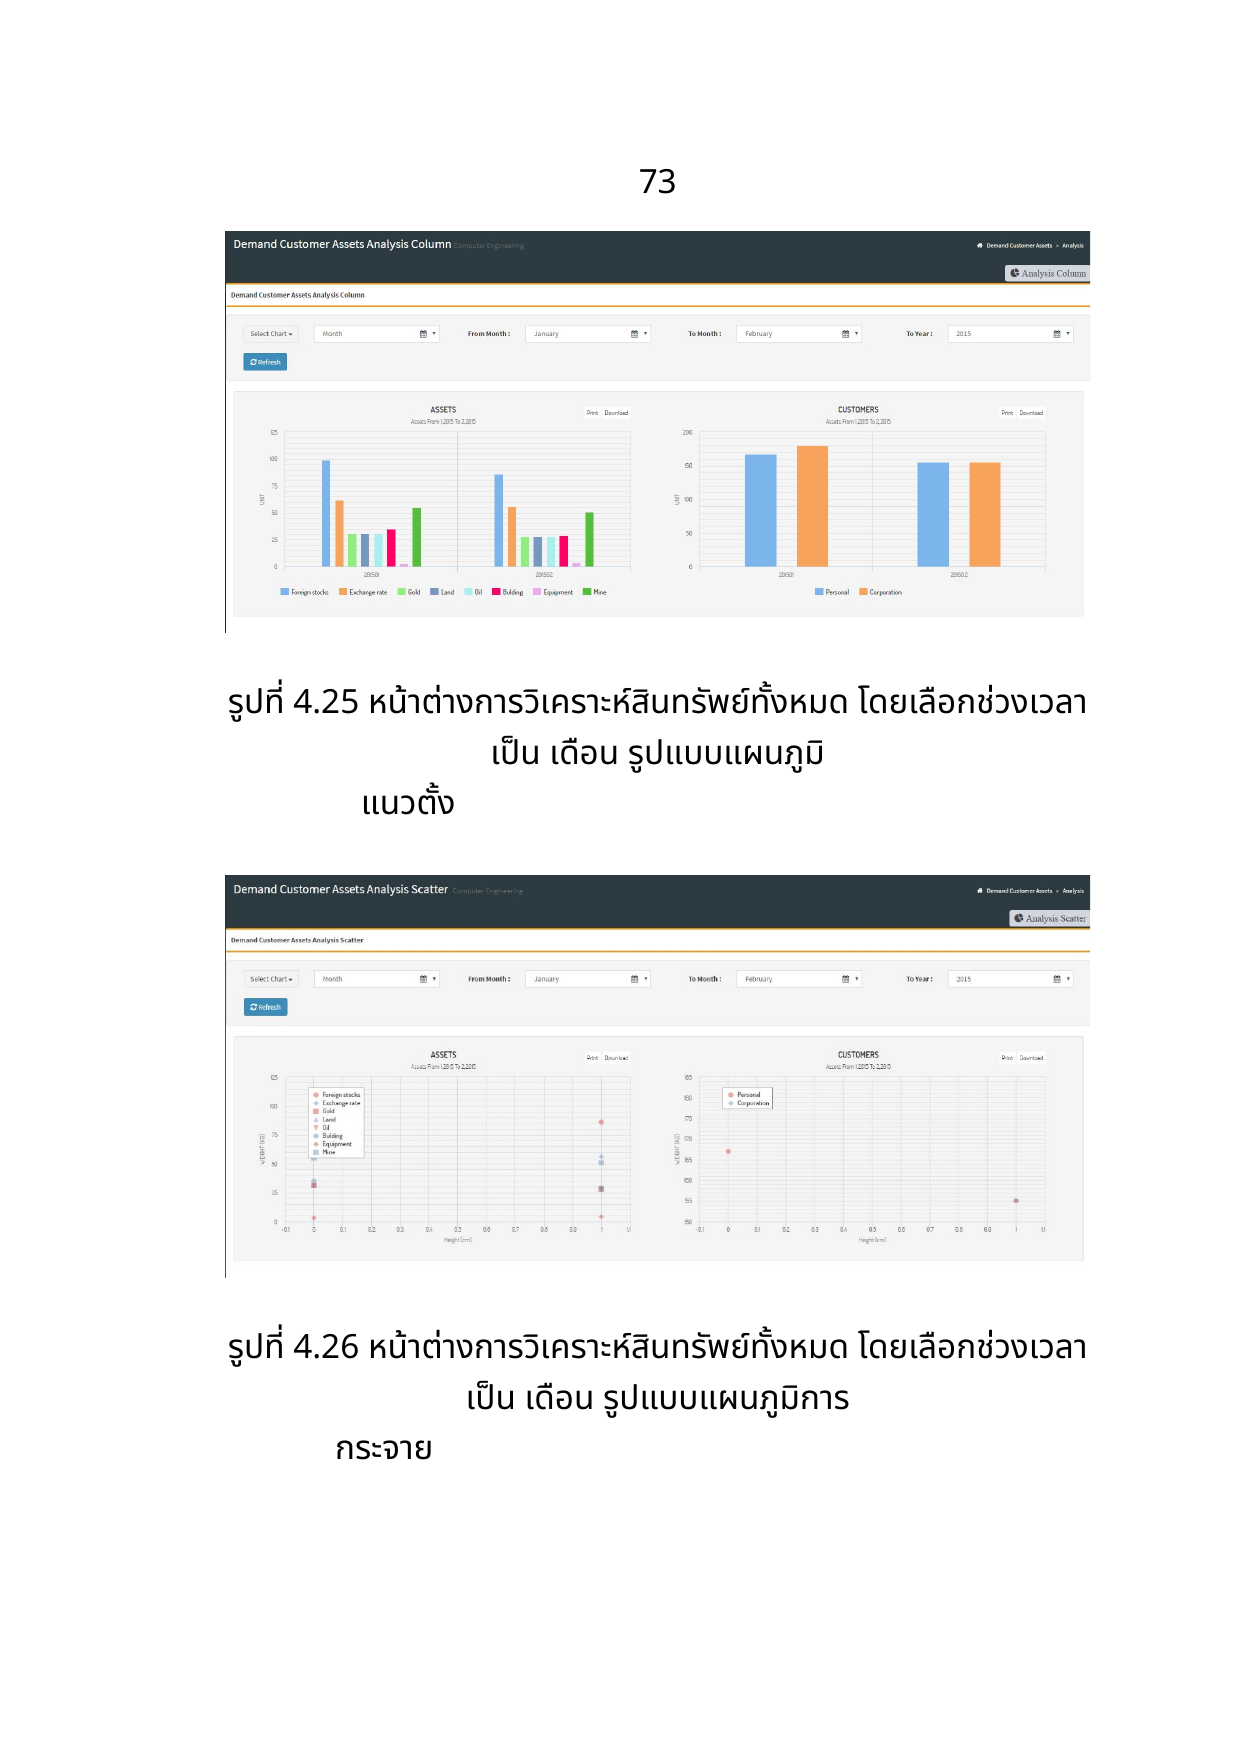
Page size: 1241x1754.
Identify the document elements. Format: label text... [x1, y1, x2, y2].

text รูปที่ 4.25 หน้าต่างการวิเคราะห์สินทรัพย์ทั้งหมด โดยเลือกช่วงเวลาเป็น เดือน รูปแบบแผนภูมิ [225, 678, 1090, 779]
text กระจาย [225, 1424, 1090, 1475]
picture [225, 231, 1091, 633]
picture [225, 875, 1091, 1278]
text แนวตั้ง [225, 779, 1090, 830]
text รูปที่ 4.26 หน้าต่างการวิเคราะห์สินทรัพย์ทั้งหมด โดยเลือกช่วงเวลาเป็น เดือน รูปแบบแผนภูมิการ [225, 1323, 1090, 1424]
